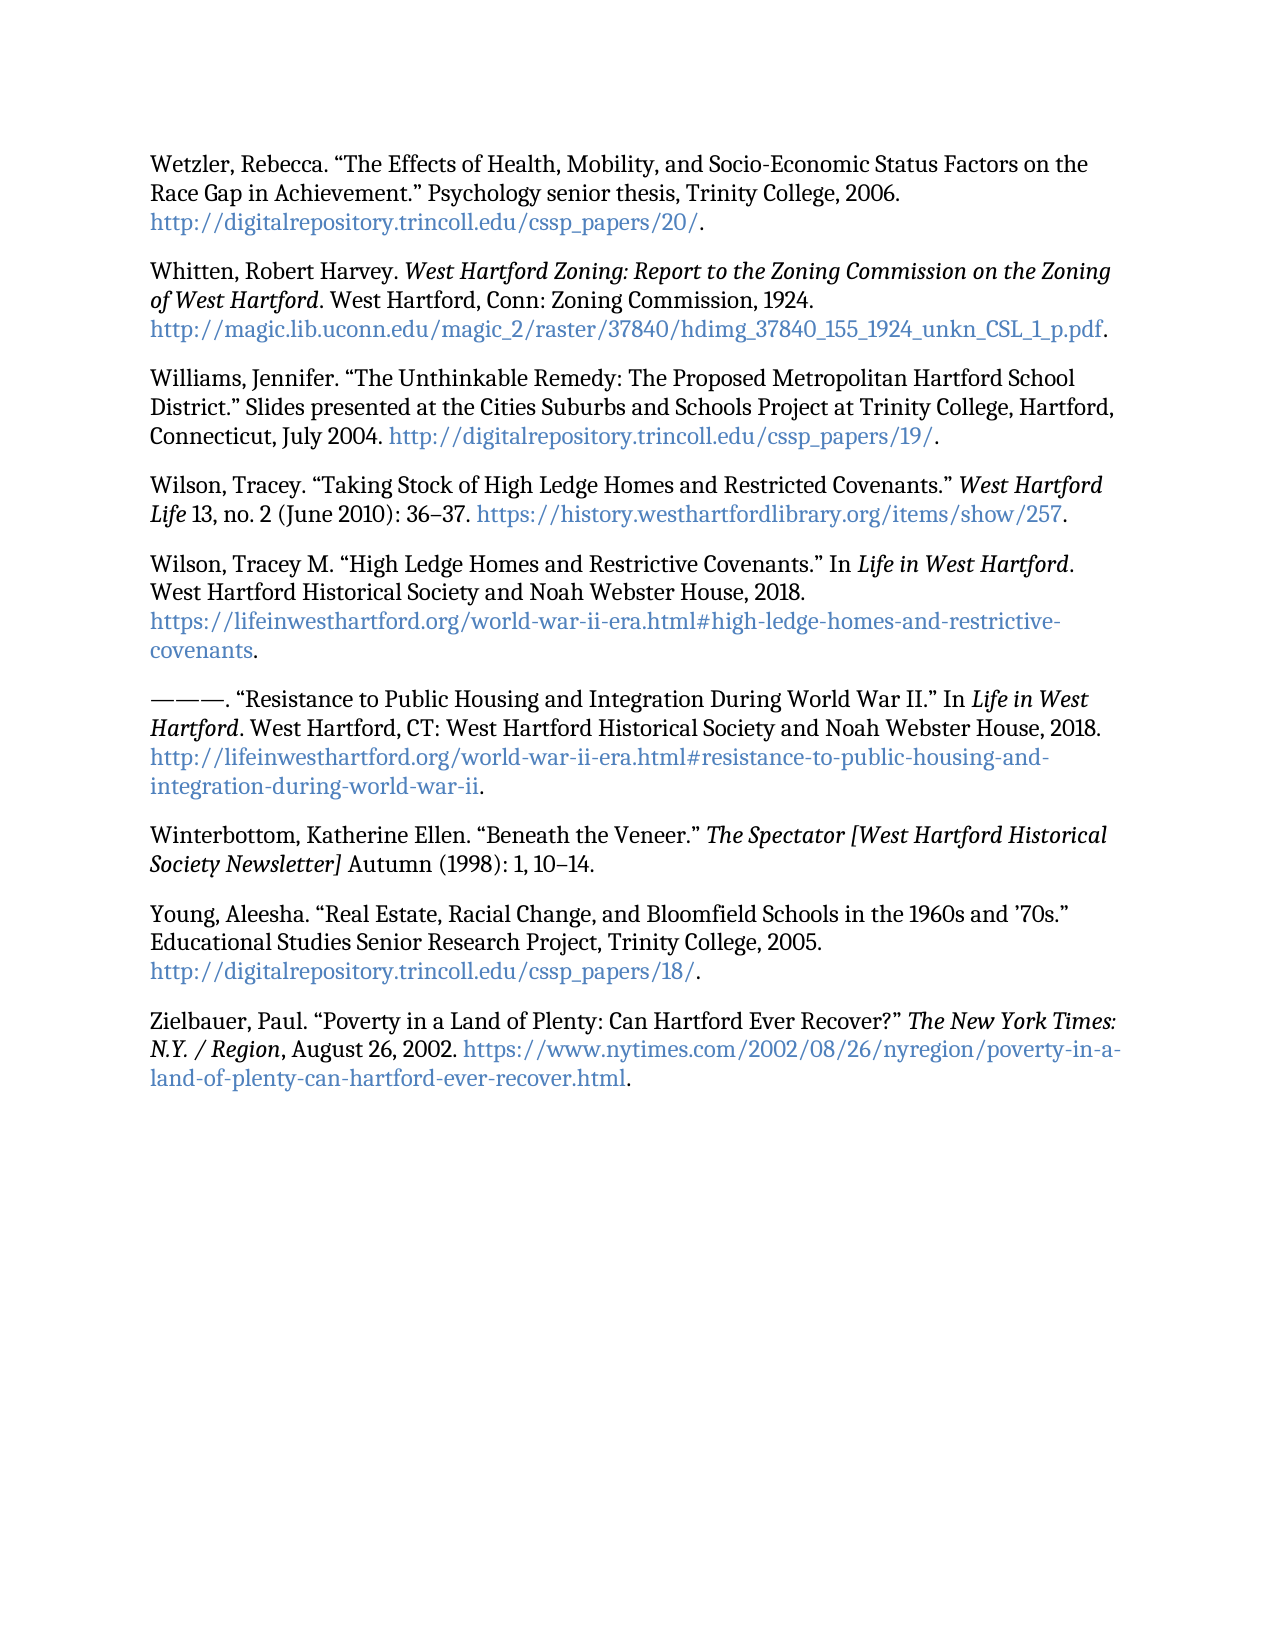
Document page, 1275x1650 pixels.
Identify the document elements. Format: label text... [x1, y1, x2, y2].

text Williams, Jennifer. “The Unthinkable Remedy: The Proposed Metropolitan Hartford School District.” Slides presented at the Cities Suburbs and Schools Project at Trinity College, Hartford, Connecticut, July 2004. http://digitalrepository.trincoll.edu/cssp_papers/19/. [150, 364, 1125, 450]
text Zielbauer, Paul. “Poverty in a Land of Plenty: Can Hartford Ever Recover?” The New York Times: N.Y. / Region, August 26, 2002. https://www.nytimes.com/2002/08/26/nyregion/poverty-in-a-land-of-plenty-can-hartford-ever-recover.html. [150, 1007, 1125, 1093]
text Whitten, Robert Harvey. West Hartford Zoning: Report to the Zoning Commission on the Zoning of West Hartford. West Hartford, Conn: Zoning Commission, 1924. http://magic.lib.uconn.edu/magic_2/raster/37840/hdimg_37840_155_1924_unkn_CSL_1_p.pdf. [150, 257, 1125, 343]
text Wetzler, Rebecca. “The Effects of Health, Mobility, and Socio-Economic Status Factors on the Race Gap in Achievement.” Psychology senior thesis, Trinity College, 2006. http://digitalrepository.trincoll.edu/cssp_papers/20/. [150, 150, 1125, 236]
text Wilson, Tracey. “Taking Stock of High Ledge Homes and Restricted Covenants.” West Hartford Life 13, no. 2 (June 2010): 36–37. https://history.westhartfordlibrary.org/items/show/257. [150, 471, 1125, 529]
text Winterbottom, Katherine Ellen. “Beneath the Veneer.” The Spectator [West Hartford Historical Society Newsletter] Autumn (1998): 1, 10–14. [150, 821, 1125, 879]
text Wilson, Tracey M. “High Ledge Homes and Restrictive Covenants.” In Life in West Hartford. West Hartford Historical Society and Noah Webster House, 2018. https://lifeinwesthartford.org/world-war-ii-era.html#high-ledge-homes-and-restrictive-covenants. [150, 549, 1125, 664]
text Young, Aleesha. “Real Estate, Racial Change, and Bloomfield Schools in the 1960s and ’70s.” Educational Studies Senior Research Project, Trinity College, 2005. http://digitalrepository.trincoll.edu/cssp_papers/18/. [150, 899, 1125, 986]
text ———. “Resistance to Public Housing and Integration During World War II.” In Life in West Hartford. West Hartford, CT: West Hartford Historical Society and Noah Webster House, 2018. http://lifeinwesthartford.org/world-war-ii-era.html#resistance-to-public-housing-and-integration-during-world-war-ii. [150, 685, 1125, 800]
